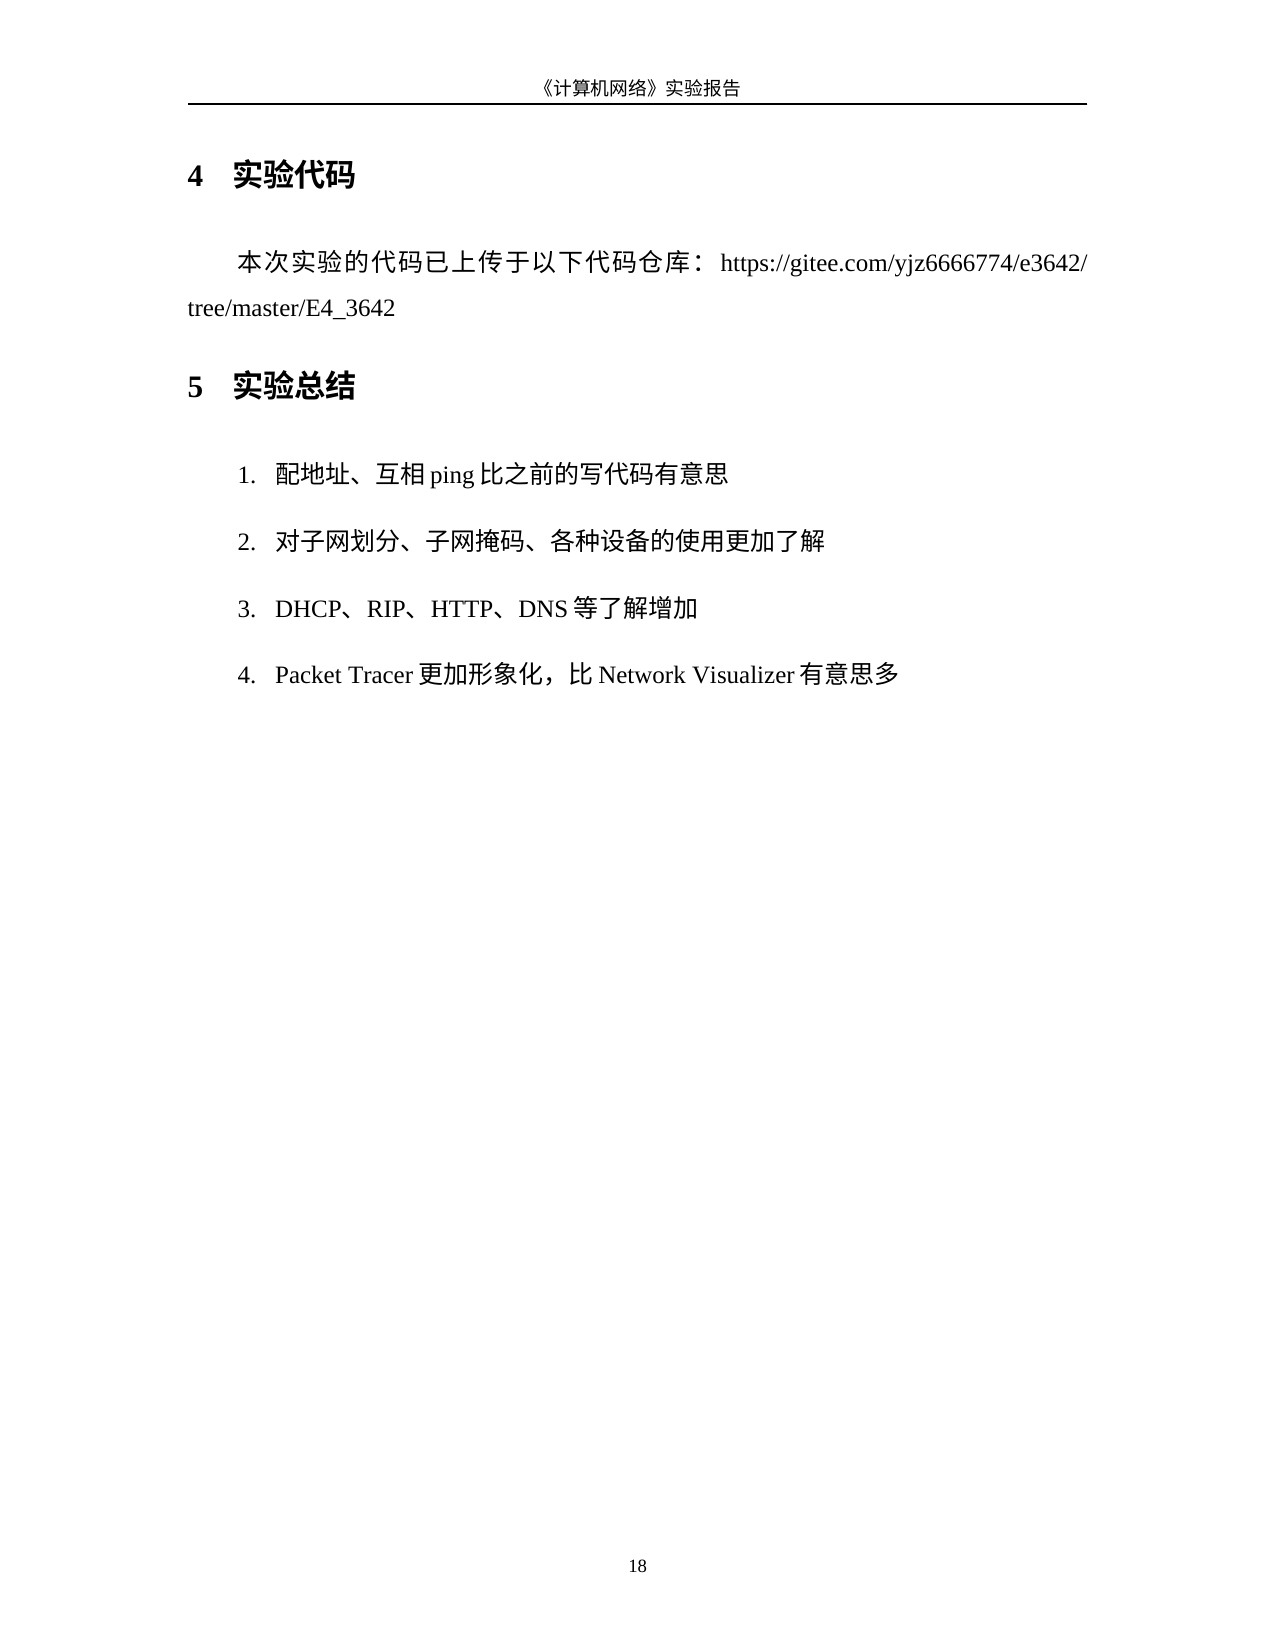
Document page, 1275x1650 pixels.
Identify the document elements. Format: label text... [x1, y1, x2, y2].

subtitle 实验代码 [187, 150, 1087, 195]
list DHCP、RIP、HTTP、DNS等了解增加 [237, 588, 1087, 624]
list 配地址、互相ping比之前的写代码有意思 [237, 454, 1087, 491]
list 本次实验的代码已上传于以下代码仓库：https://gitee.com/yjz6666774/e3642/tree/master/E4_3642 [187, 243, 1087, 322]
list 对子网划分、子网掩码、各种设备的使用更加了解 [237, 521, 1087, 557]
list Packet Tracer更加形象化，比Network Visualizer有意思多 [237, 655, 1087, 691]
subtitle 实验总结 [187, 362, 1087, 407]
